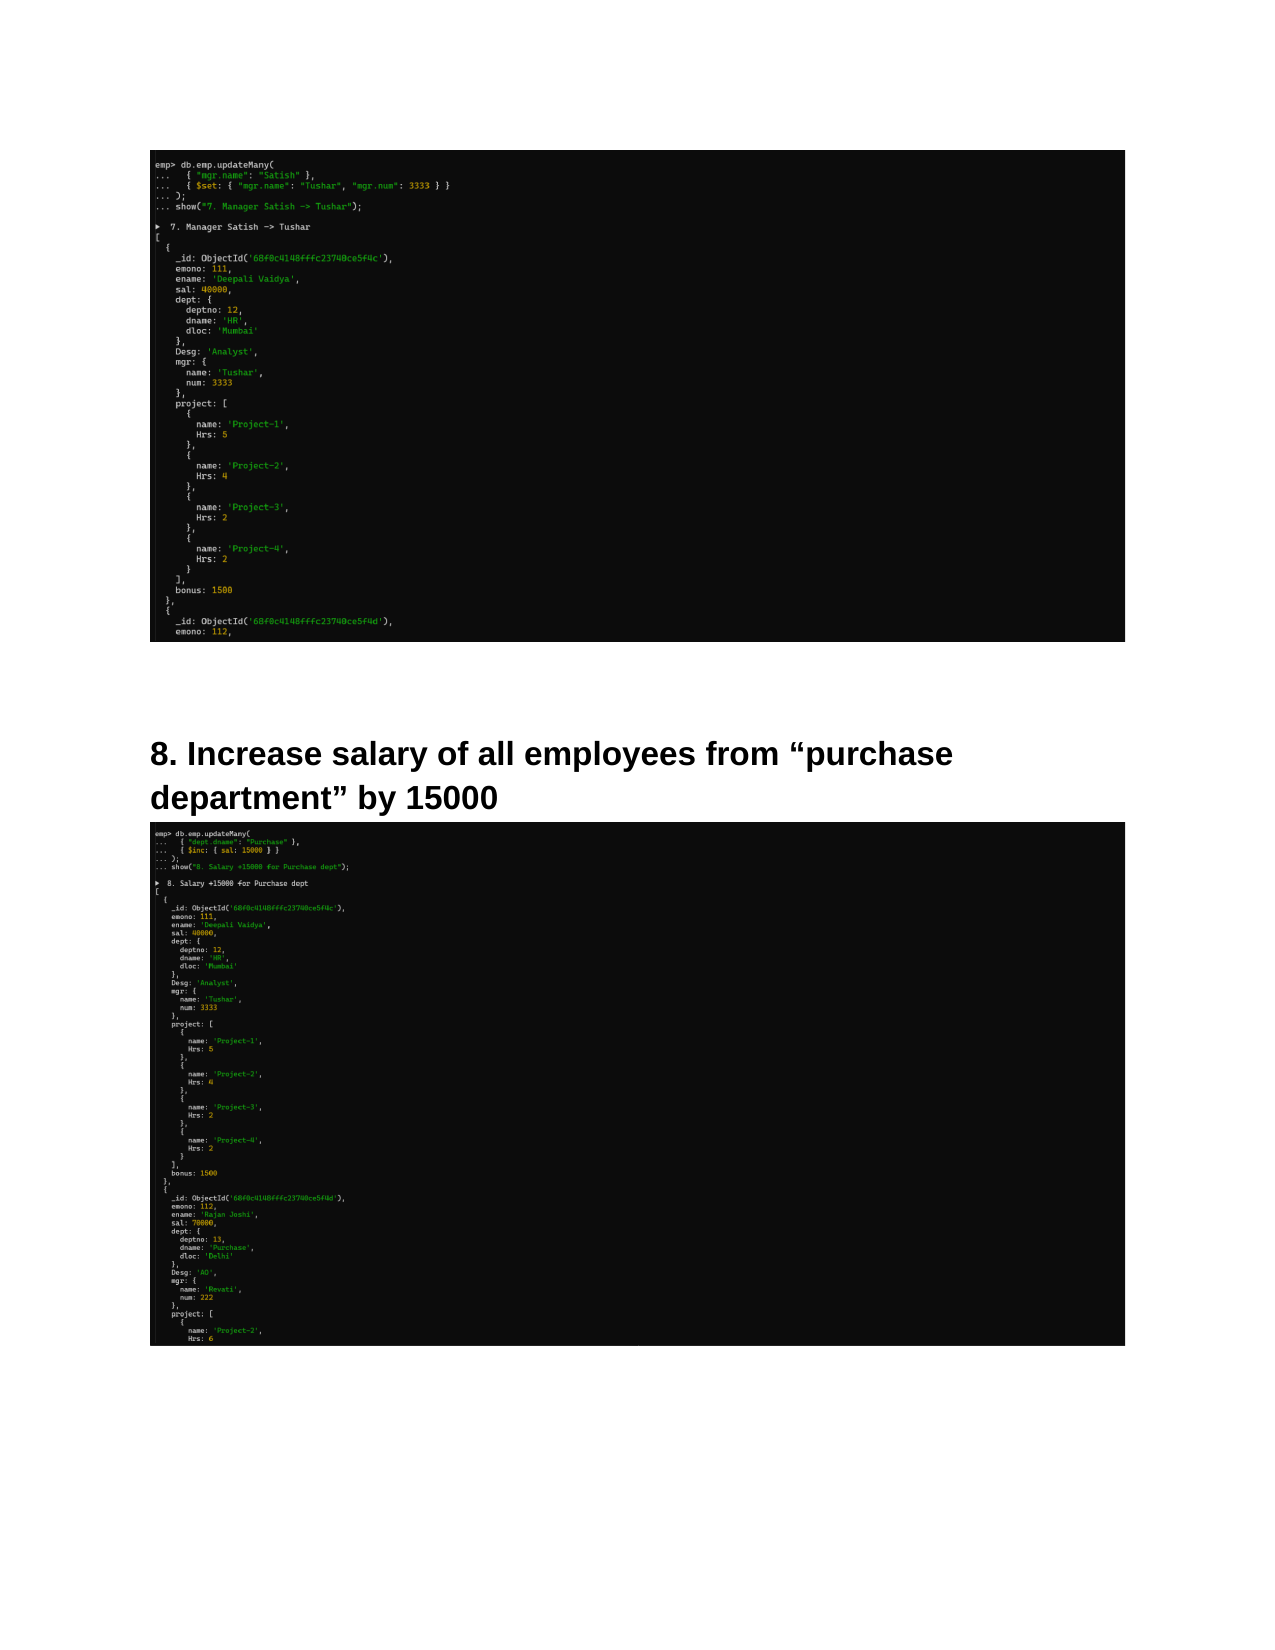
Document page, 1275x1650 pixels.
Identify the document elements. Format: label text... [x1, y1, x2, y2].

text 8. Increase salary of all employees from “purchase department” by 15000 [150, 734, 1125, 816]
picture [150, 150, 1125, 642]
picture [150, 822, 1125, 1346]
